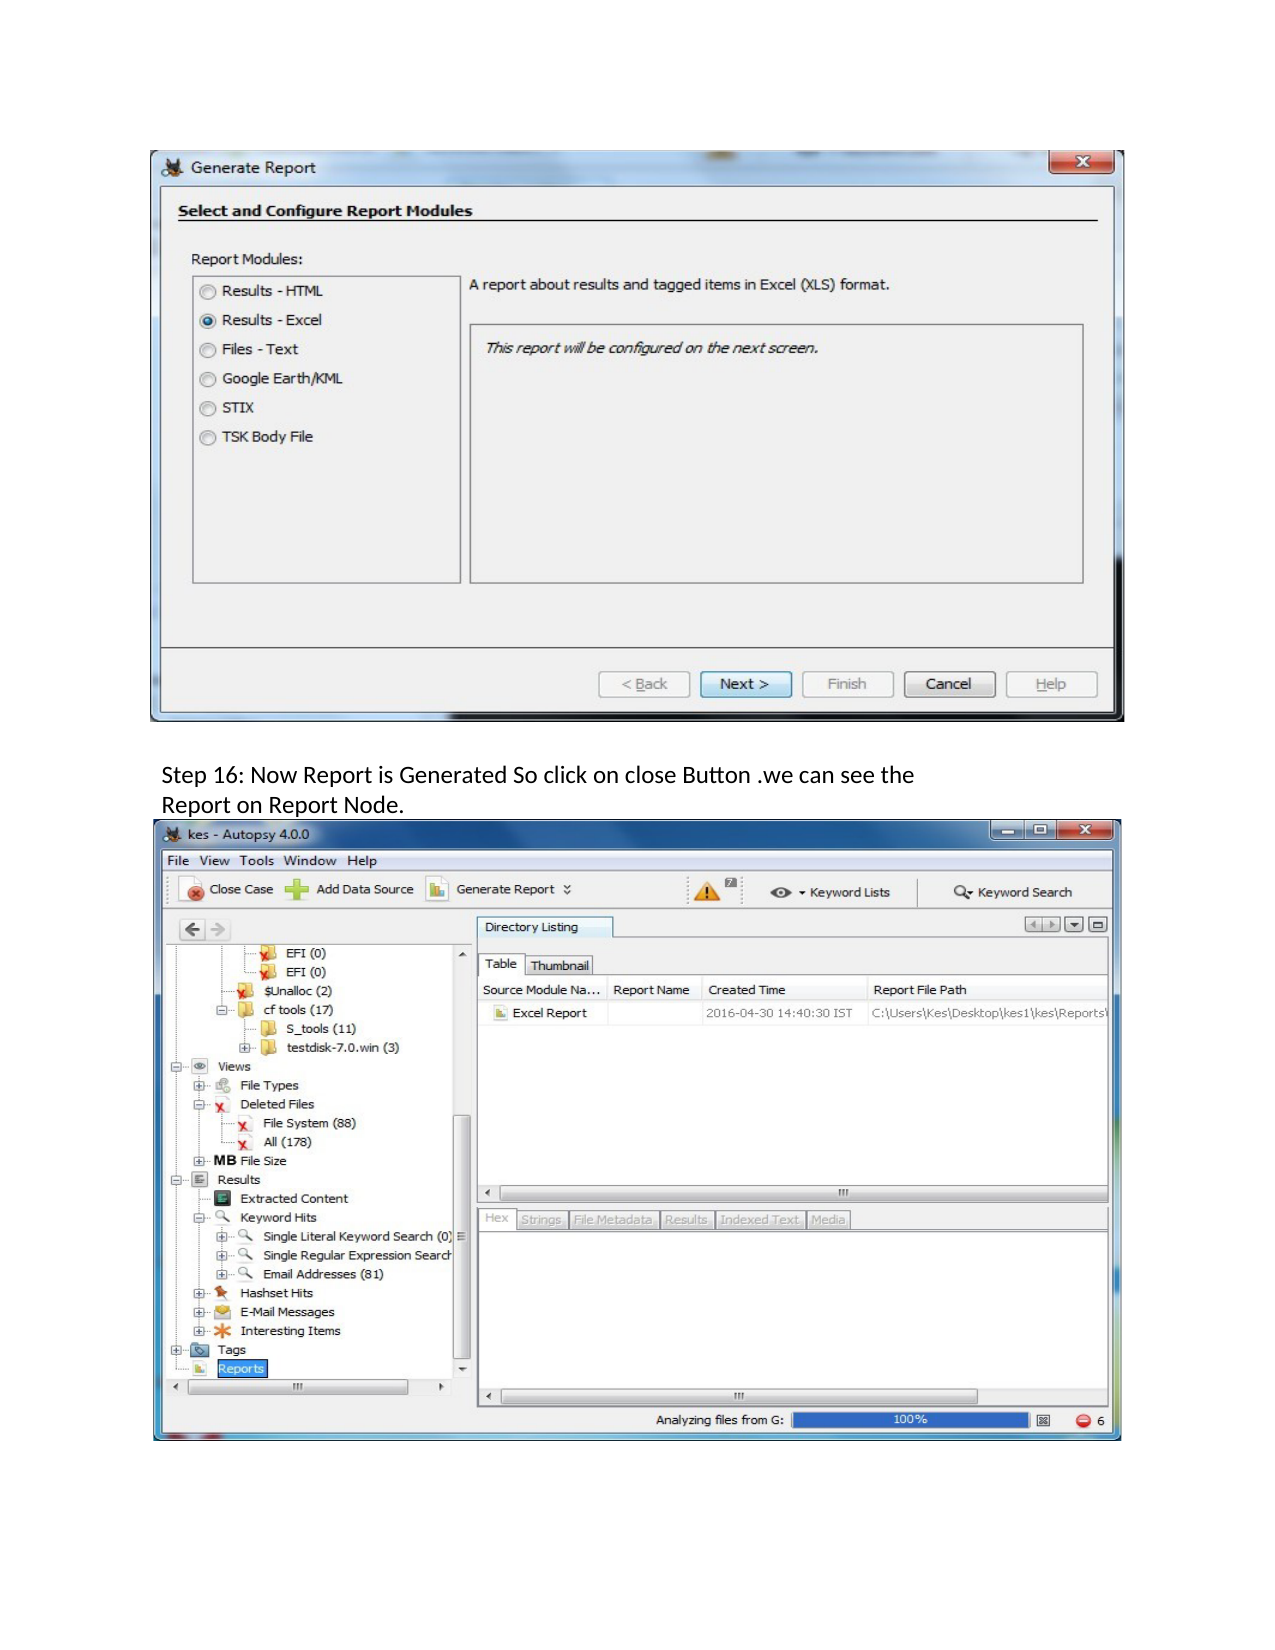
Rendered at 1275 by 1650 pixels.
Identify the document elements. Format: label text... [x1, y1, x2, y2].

picture [153, 819, 1122, 1441]
text Step 16: Now Report is Generated So click on close Button .we can see the Report on Report Node. [161, 759, 983, 819]
picture [150, 150, 1125, 722]
